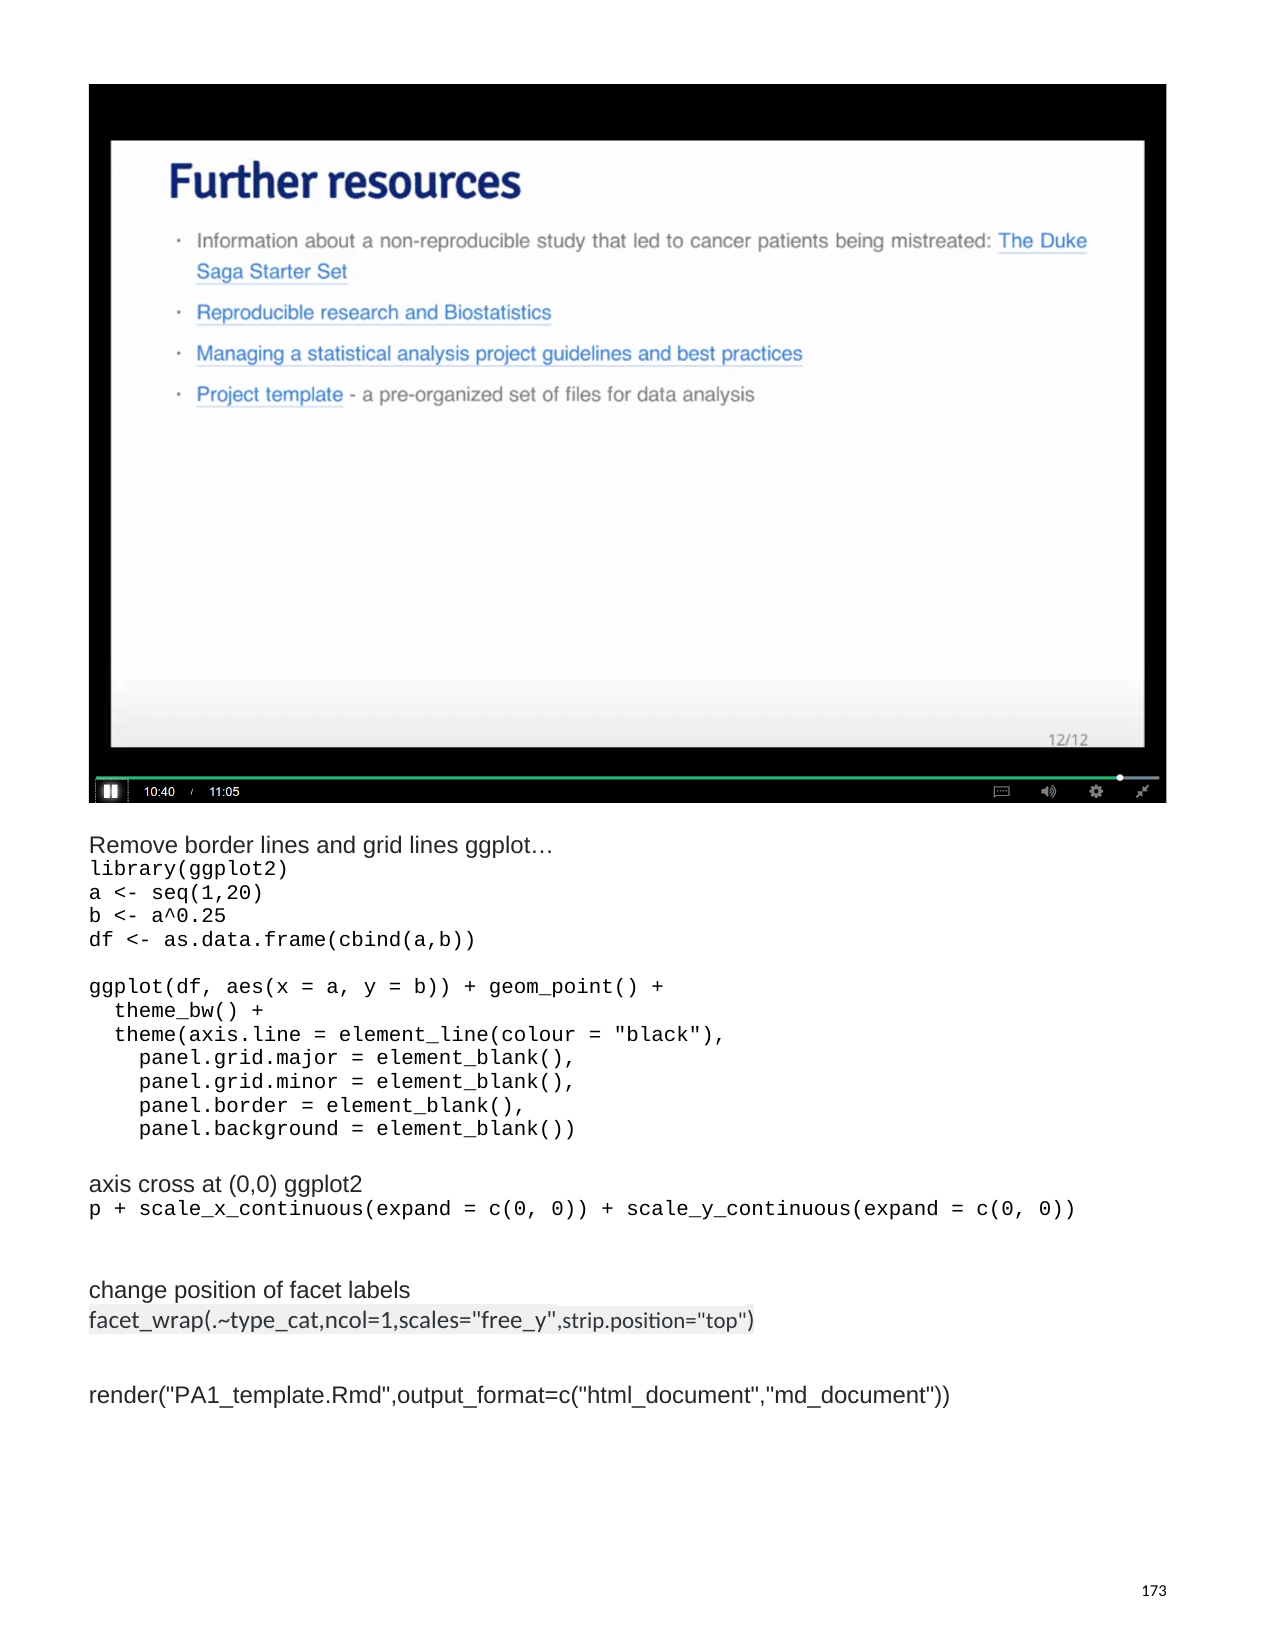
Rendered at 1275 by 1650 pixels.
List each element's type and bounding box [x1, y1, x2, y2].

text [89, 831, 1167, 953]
picture [88, 84, 1167, 803]
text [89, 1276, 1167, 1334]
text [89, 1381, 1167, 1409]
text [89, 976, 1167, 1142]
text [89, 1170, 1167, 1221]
